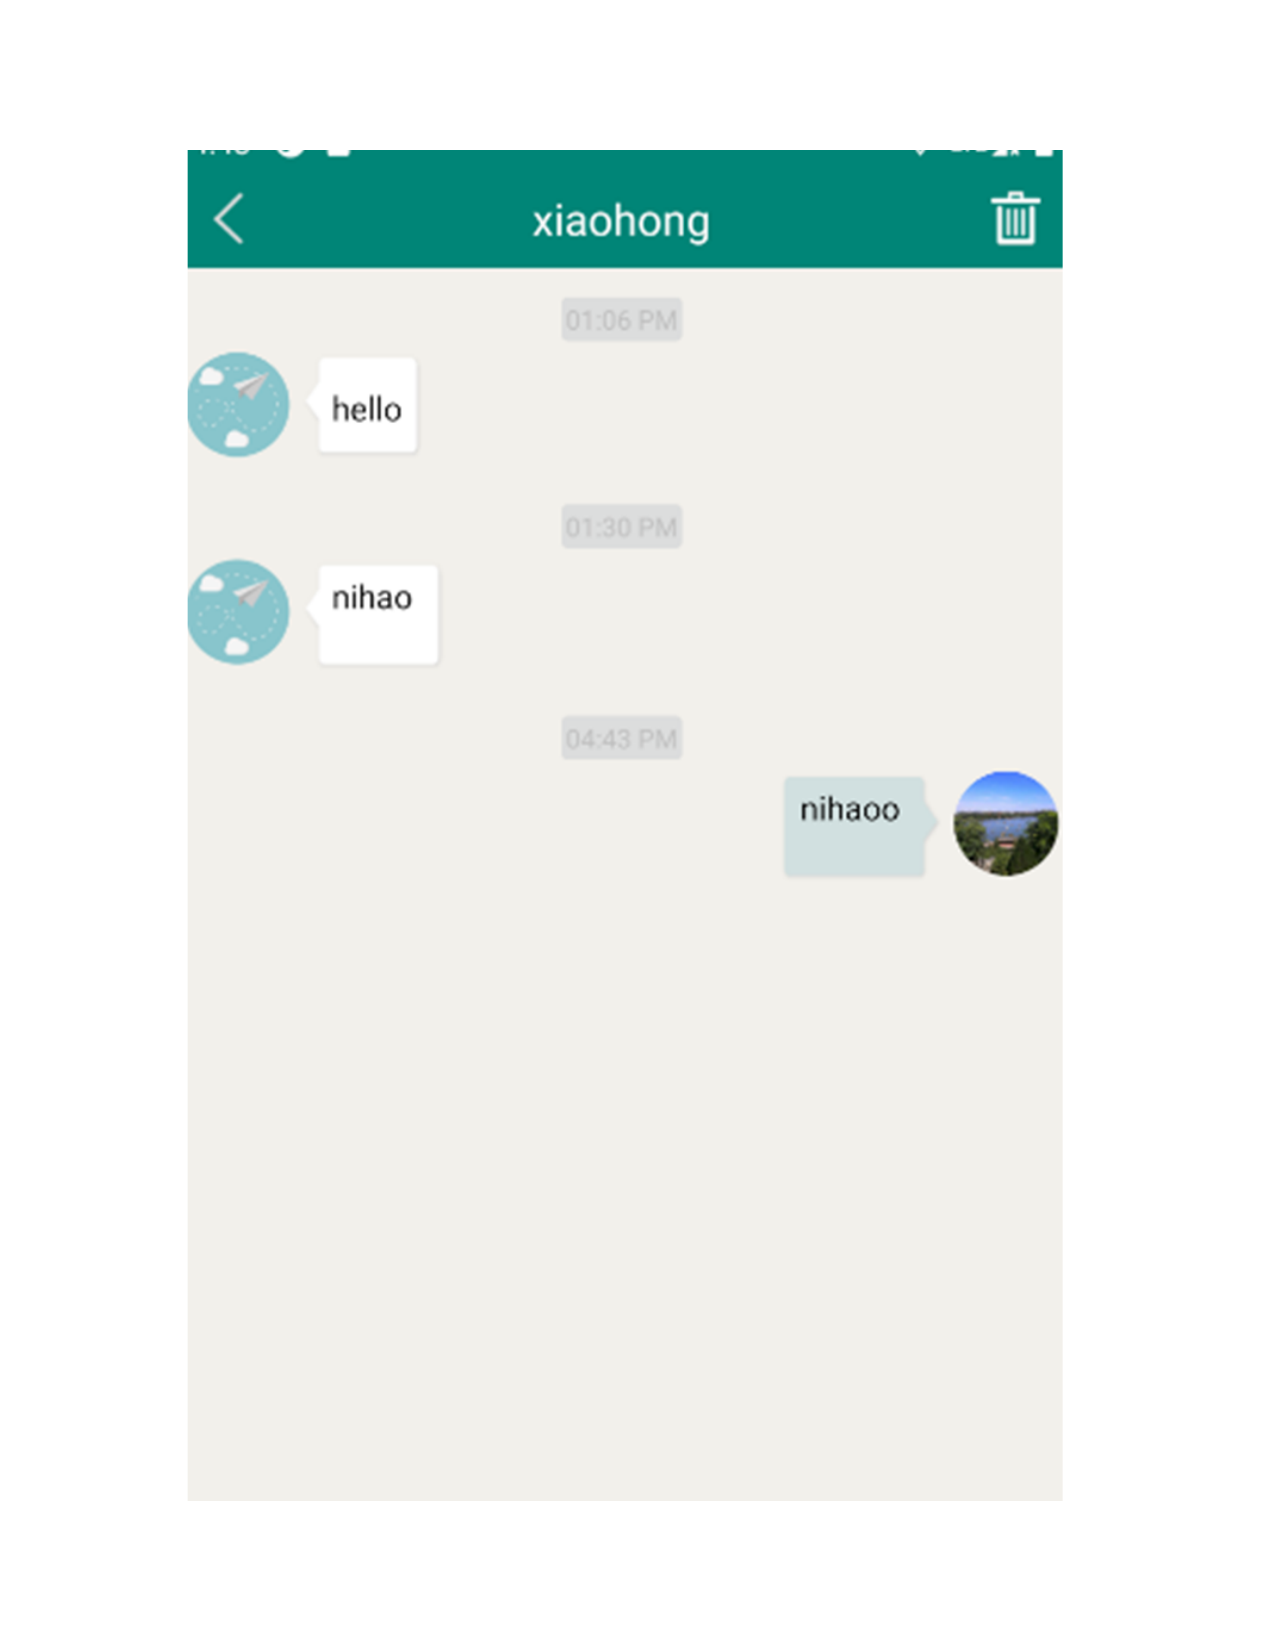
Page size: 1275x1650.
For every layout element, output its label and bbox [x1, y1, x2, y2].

picture [187, 150, 1063, 1501]
